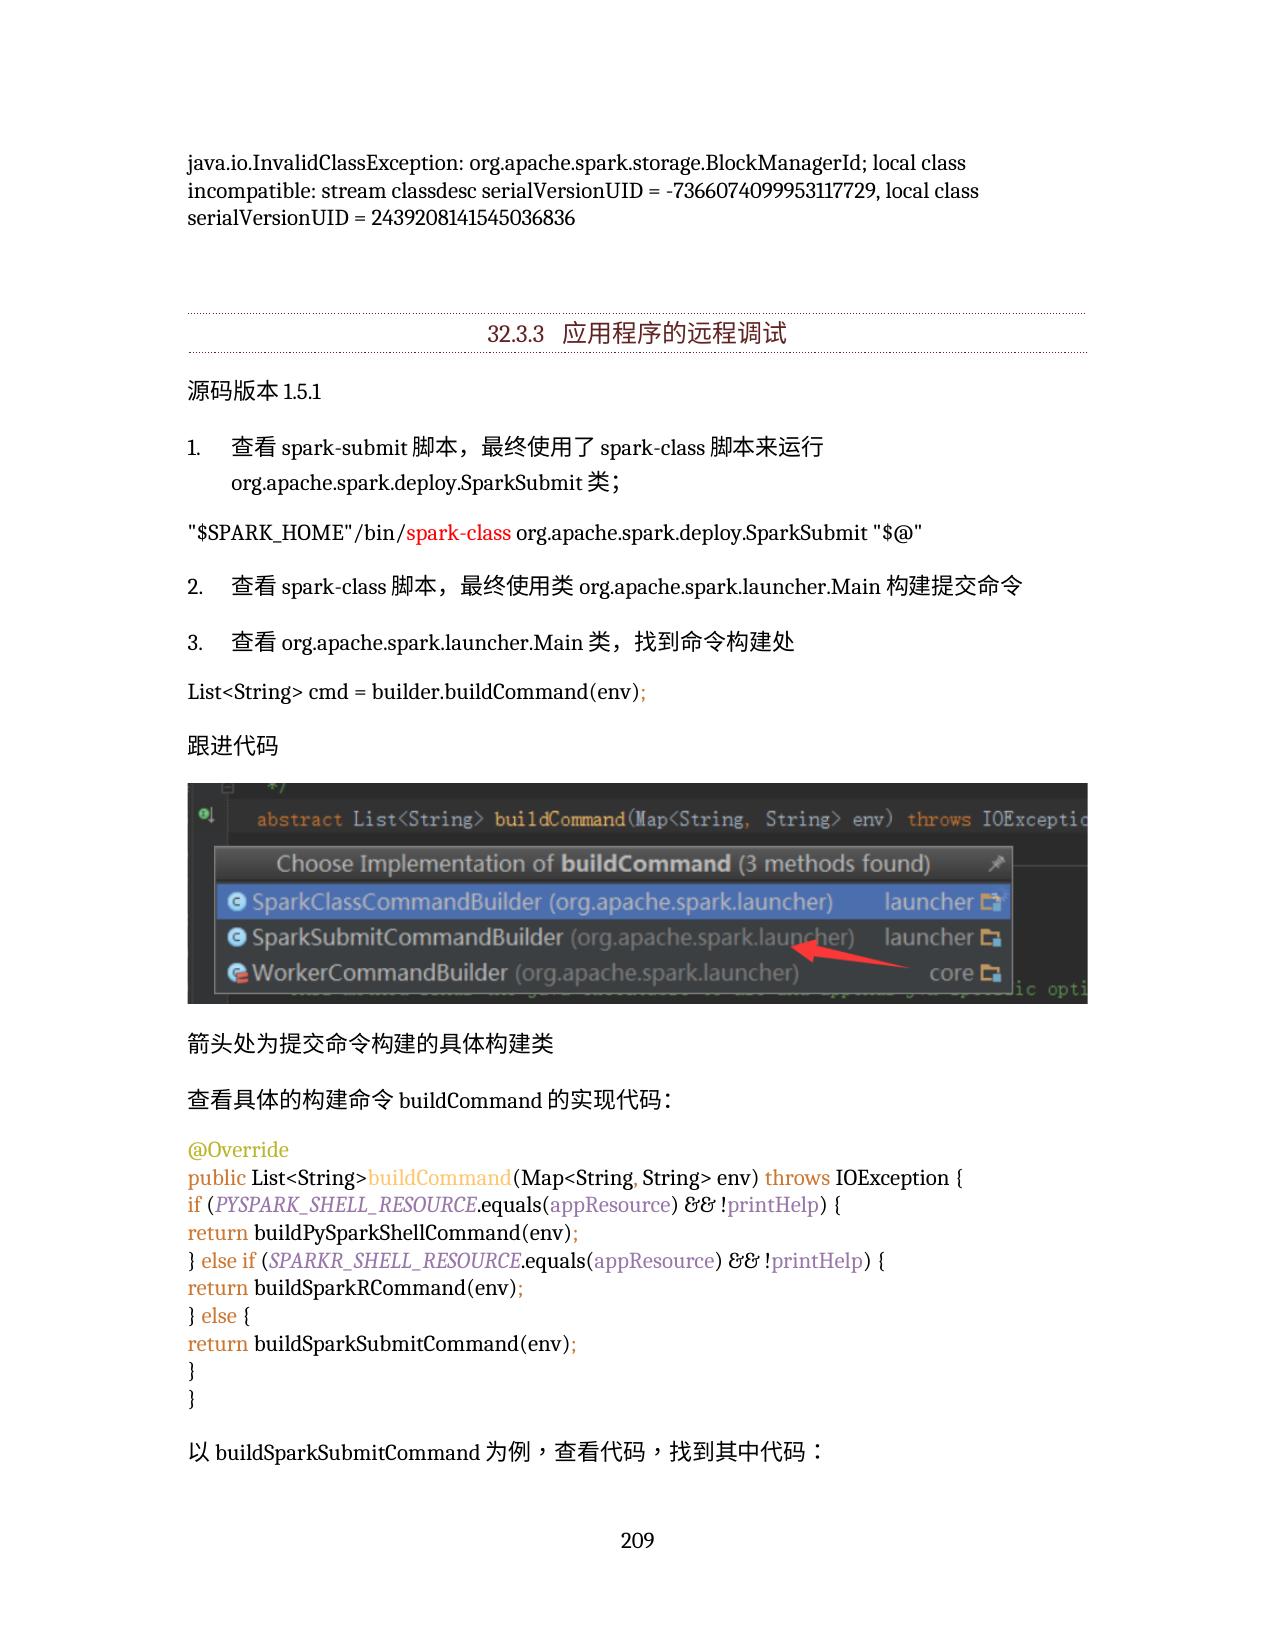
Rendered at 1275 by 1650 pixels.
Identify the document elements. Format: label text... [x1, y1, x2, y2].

list 查看org.apache.spark.launcher.Main类，找到命令构建处 [187, 623, 1087, 657]
text 以buildSparkSubmitCommand为例，查看代码，找到其中代码： [187, 1434, 1087, 1467]
subtitle 应用程序的远程调试 [187, 312, 1087, 353]
list 查看spark-submit脚本，最终使用了spark-class脚本来运行org.apache.spark.deploy.SparkSubmit类； [187, 429, 1087, 497]
text @Override public List<String>buildCommand(Map<String, String> env) throws IOException { if (PYSPARK_SHELL_RESOURCE.equals(appResource) && !printHelp) { return buildPySparkShellCommand(env); } else if (SPARKR_SHELL_RESOURCE.equals(appResource) && !printHelp) { return buildSparkRCommand(env); } else { return buildSparkSubmitCommand(env); } } [187, 1137, 1087, 1412]
text 跟进代码 [187, 727, 1087, 761]
text 箭头处为提交命令构建的具体构建类 [187, 1026, 1087, 1059]
text java.io.InvalidClassException: org.apache.spark.storage.BlockManagerId; local class incompatible: stream classdesc serialVersionUID = -7366074099953117729, local class serialVersionUID = 2439208141545036836 [187, 150, 1087, 232]
text "$SPARK_HOME"/bin/spark-class org.apache.spark.deploy.SparkSubmit "$@" [187, 519, 1087, 546]
list 查看spark-class脚本，最终使用类org.apache.spark.launcher.Main构建提交命令 [187, 568, 1087, 601]
text List<String> cmd = builder.buildCommand(env); [187, 679, 1087, 705]
text 源码版本1.5.1 [187, 375, 1087, 407]
picture [187, 783, 1088, 1004]
text 查看具体的构建命令buildCommand的实现代码： [187, 1081, 1087, 1115]
